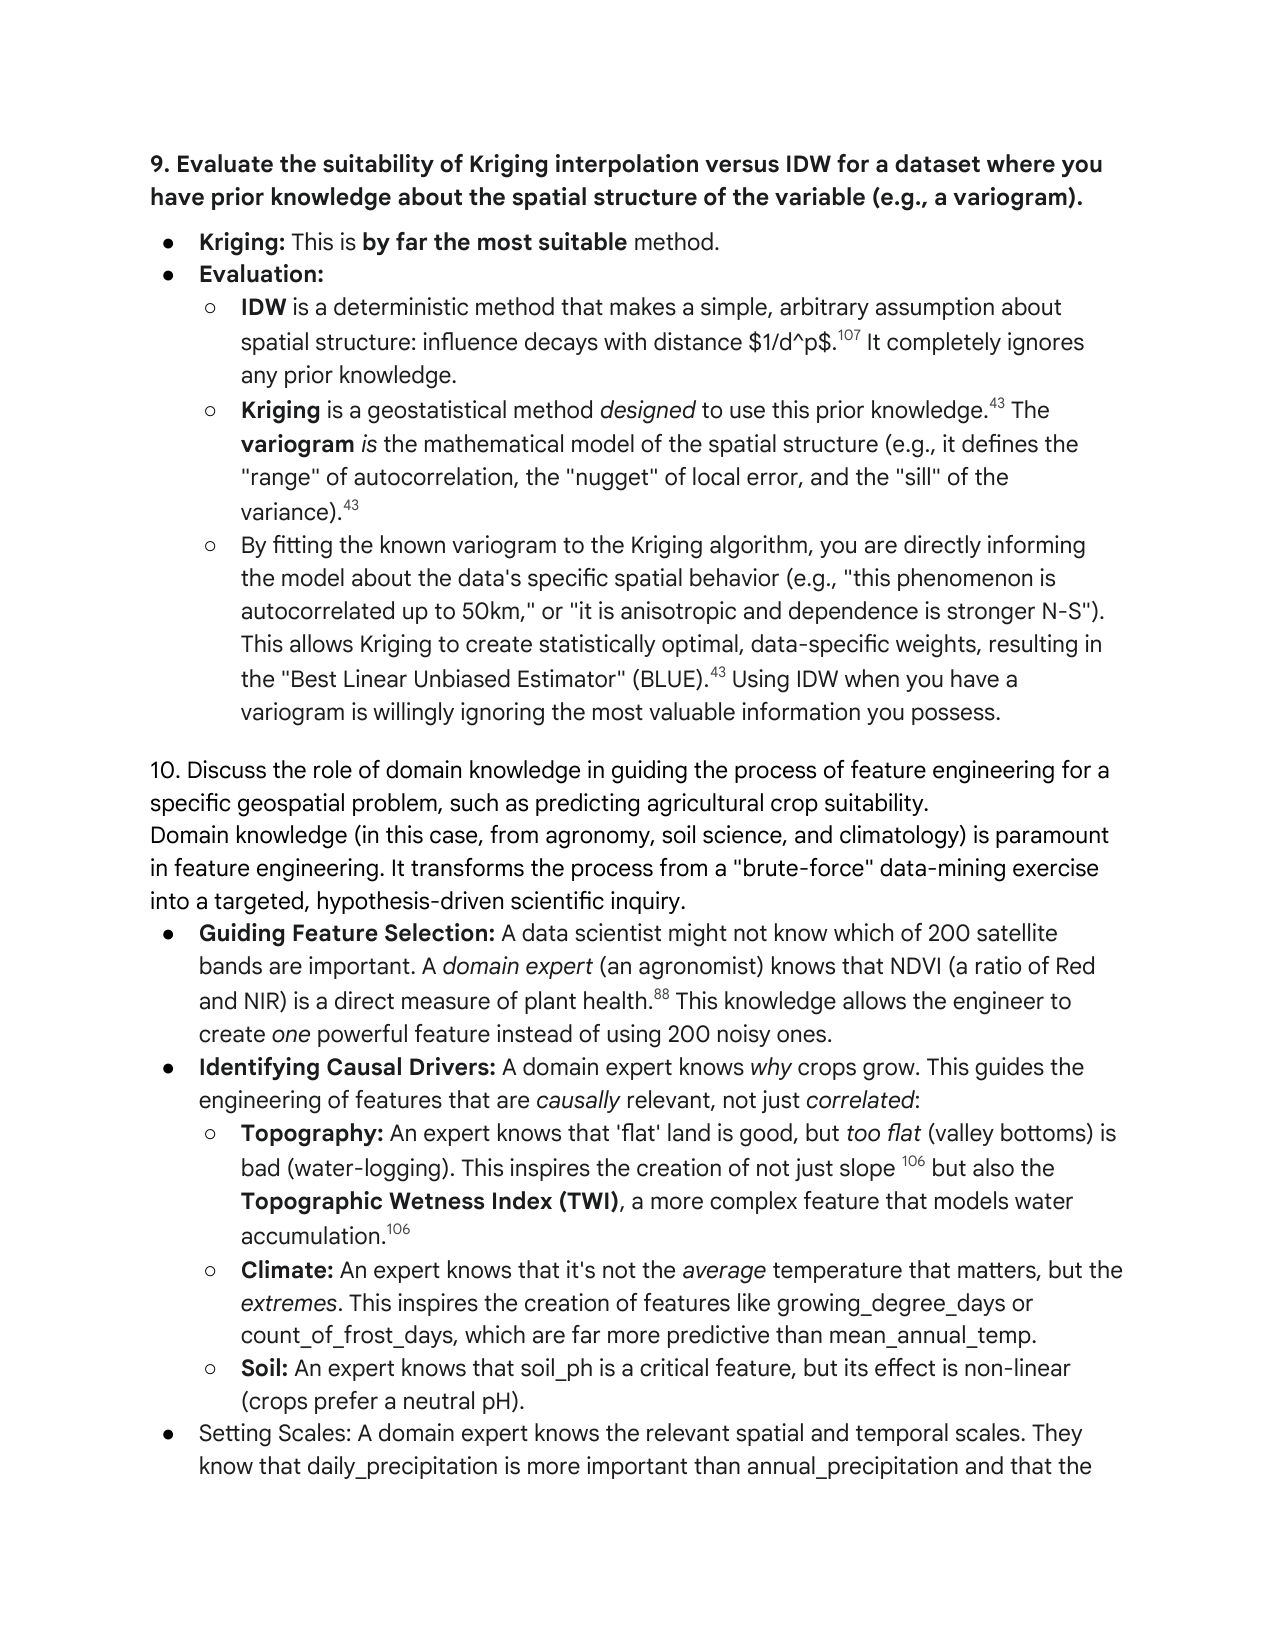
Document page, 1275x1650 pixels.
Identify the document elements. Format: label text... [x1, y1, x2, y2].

text 10. Discuss the role of domain knowledge in guiding the process of feature engineering for a specific geospatial problem, such as predicting agricultural crop suitability. [150, 756, 1125, 817]
list By fitting the known variogram to the Kriging algorithm, you are directly informing the model about the data's specific spatial behavior (e.g., "this phenomenon is autocorrelated up to 50km," or "it is anisotropic and dependence is stronger N-S"). This allows Kriging to create statistically optimal, data-specific weights, resulting in the "Best Linear Unbiased Estimator" (BLUE).43 Using IDW when you have a variogram is willingly ignoring the most valuable information you possess. [203, 532, 1125, 727]
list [161, 1420, 1125, 1481]
list Identifying Causal Drivers: A domain expert knows why crops grow. This guides the engineering of features that are causally relevant, not just correlated: [161, 1053, 1125, 1115]
list Climate: An expert knows that it's not the average temperature that matters, but the extremes. This inspires the creation of features like growing_degree_days or count_of_frost_days, which are far more predictive than mean_annual_temp. [203, 1256, 1125, 1350]
list Kriging: This is by far the most suitable method. [161, 228, 1125, 257]
list Evaluation: [161, 261, 1125, 289]
list Guiding Feature Selection: A data scientist might not know which of 200 satellite bands are important. A domain expert (an agronomist) knows that NDVI (a ratio of Red and NIR) is a direct measure of plant health.88 This knowledge allows the engineer to create one powerful feature instead of using 200 noisy ones. [161, 919, 1125, 1049]
list Soil: An expert knows that soil_ph is a critical feature, but its effect is non-linear (crops prefer a neutral pH). [203, 1354, 1125, 1416]
list Topography: An expert knows that 'flat' land is good, but too flat (valley bottoms) is bad (water-logging). This inspires the creation of not just slope 106 but also the Topographic Wetness Index (TWI), a more complex feature that models water accumulation.106 [203, 1119, 1125, 1252]
list IDW is a deterministic method that makes a simple, arbitrary assumption about spatial structure: influence decays with distance $1/d^p$.107 It completely ignores any prior knowledge. [203, 293, 1125, 391]
text 9. Evaluate the suitability of Kriging interpolation versus IDW for a dataset where you have prior knowledge about the spatial structure of the variable (e.g., a variogram). [150, 150, 1125, 211]
text Domain knowledge (in this case, from agronomy, soil science, and climatology) is paramount in feature engineering. It transforms the process from a "brute-force" data-mining exercise into a targeted, hypothesis-driven scientific inquiry. [150, 821, 1125, 916]
list Kriging is a geostatistical method designed to use this prior knowledge.43 The variogram is the mathematical model of the spatial structure (e.g., it defines the "range" of autocorrelation, the "nugget" of local error, and the "sill" of the variance).43 [203, 394, 1125, 527]
